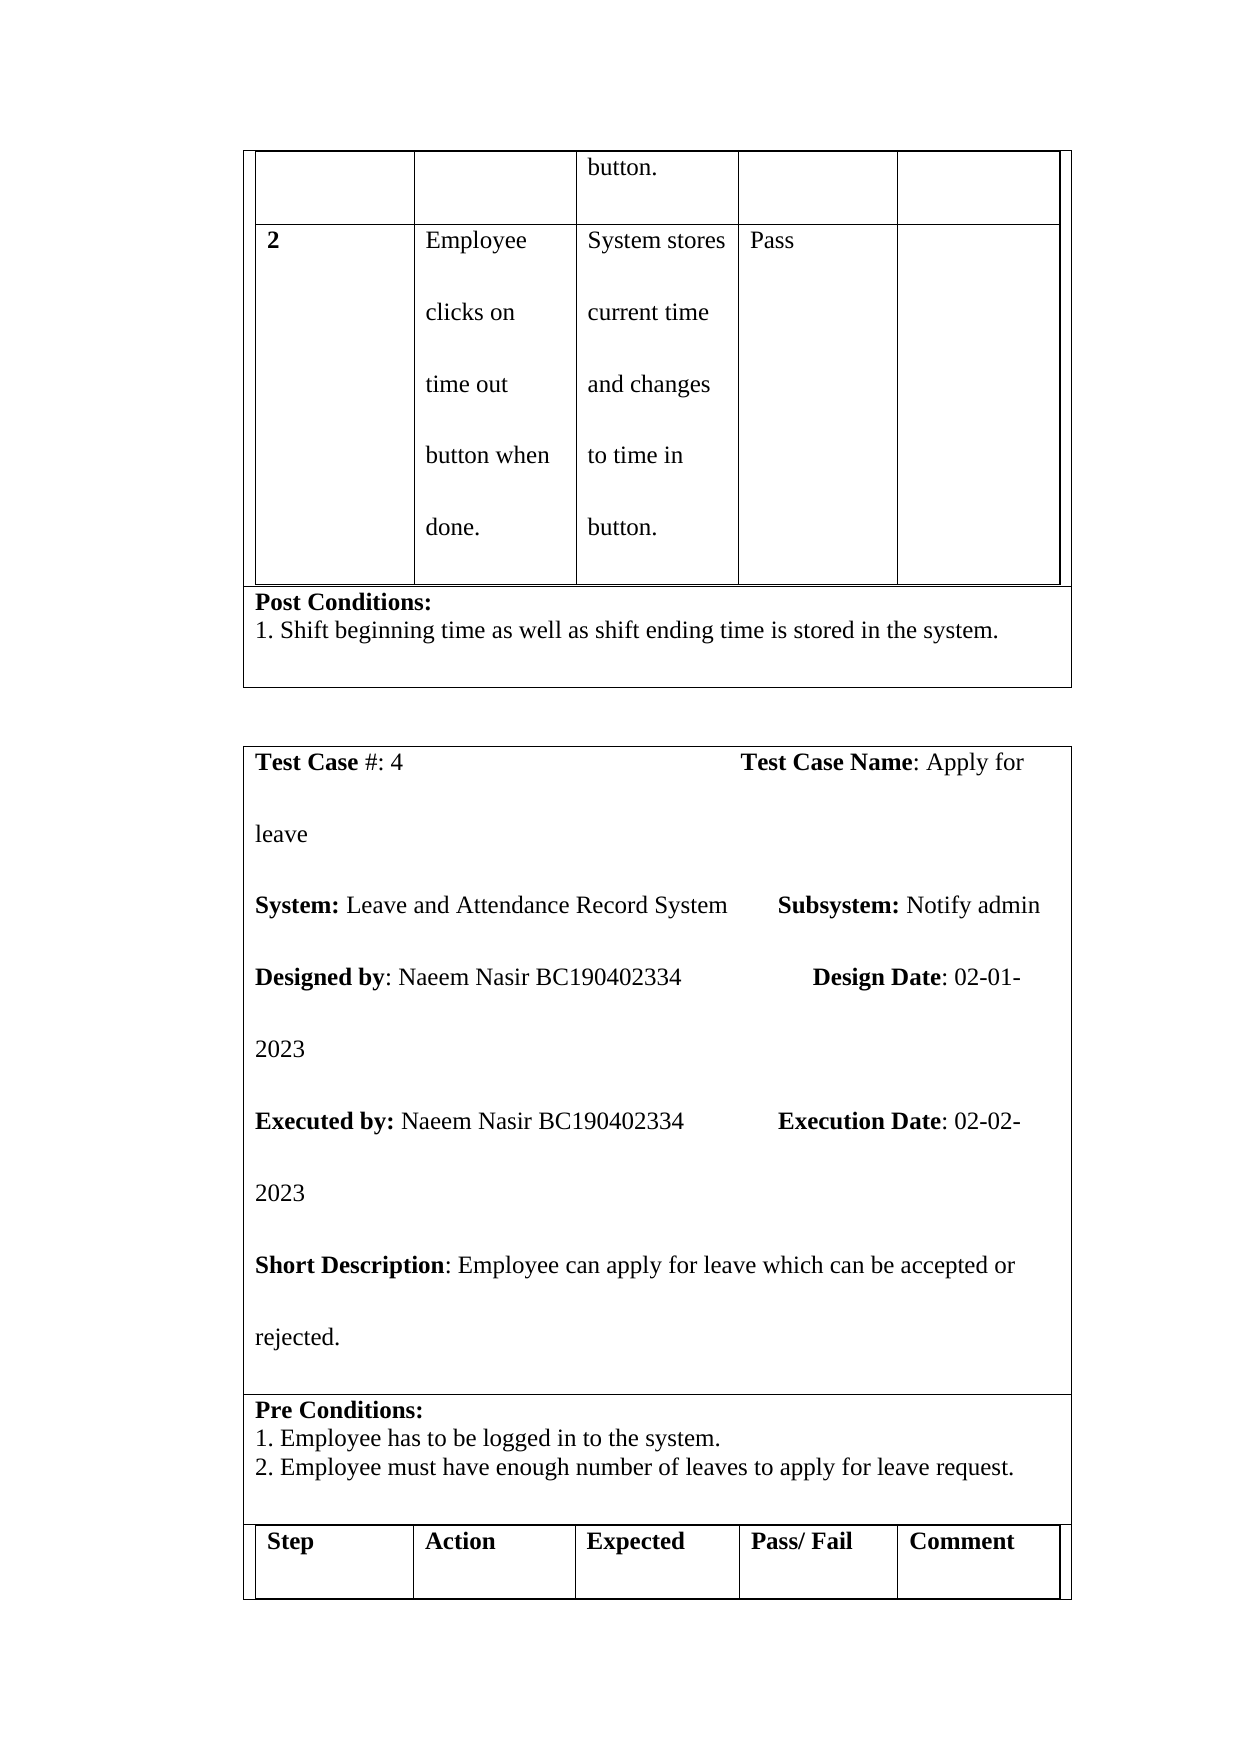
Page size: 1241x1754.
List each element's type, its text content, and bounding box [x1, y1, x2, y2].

table_cell Post Conditions: 1. Shift beginning time as well as shift ending time is stored in the system. [244, 587, 1071, 687]
table_cell [576, 1526, 739, 1598]
table_cell [244, 1525, 255, 1599]
table_cell [740, 1526, 897, 1598]
table_cell [244, 151, 1071, 586]
table_header Test Case #: 4 Test Case Name: Apply for leave System: Leave and Attendance Record System Subsystem: Notify admin Designed by: Naeem Nasir BC190402334 Design Date: 02-01-2023 Executed by: Naeem Nasir BC190402334 Execution Date: 02-02-2023 Short Description: Employee can apply for leave which can be accepted or rejected. [244, 747, 1071, 1394]
table_cell [414, 1526, 575, 1598]
table_cell [256, 1526, 413, 1598]
table_cell Pre Conditions: 1. Employee has to be logged in to the system. 2. Employee must have enough number of leaves to apply for leave request. [244, 1395, 1071, 1524]
table_cell [1061, 1525, 1071, 1599]
table_cell [898, 1526, 1059, 1598]
